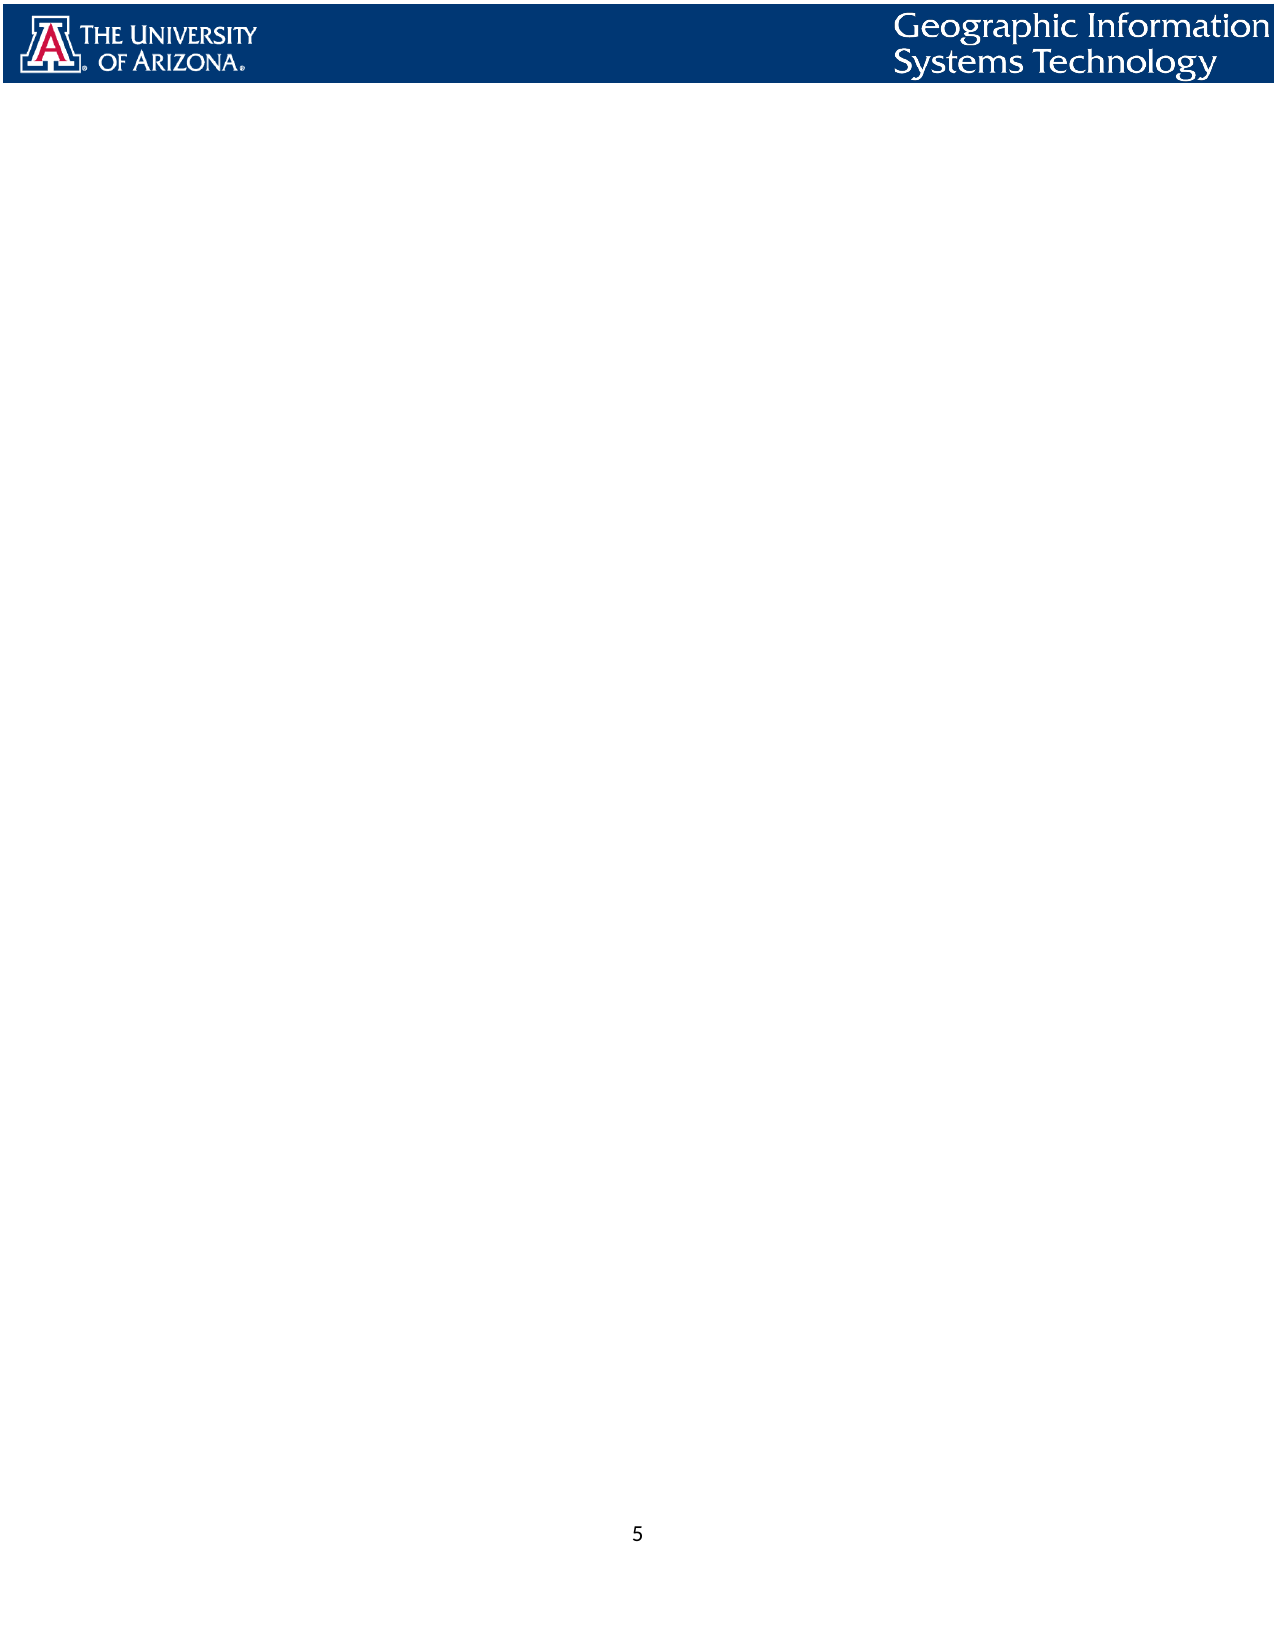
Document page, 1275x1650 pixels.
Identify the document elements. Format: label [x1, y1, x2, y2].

picture [5, 3, 1272, 82]
